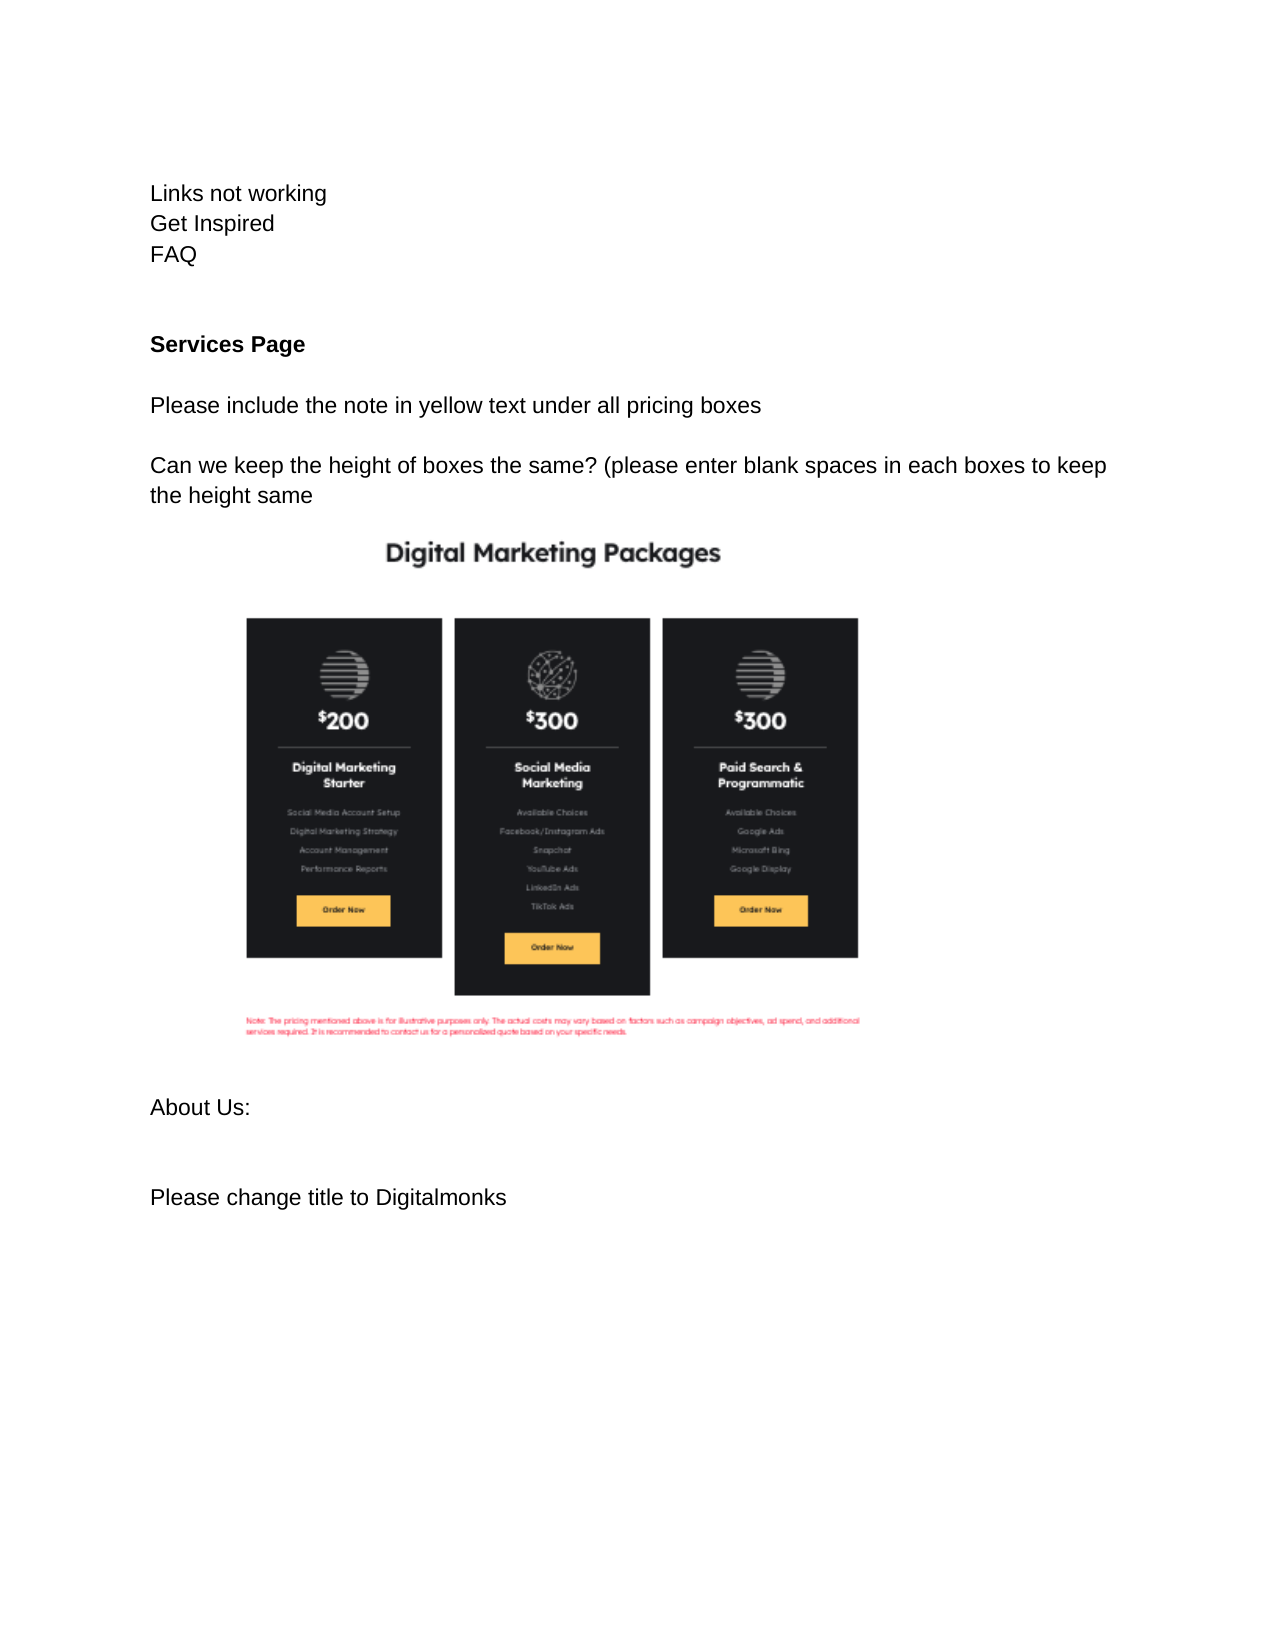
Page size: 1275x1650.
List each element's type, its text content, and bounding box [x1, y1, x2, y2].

text Please change title to Digitalmonks [150, 1184, 1125, 1210]
text Please include the note in yellow text under all pricing boxes [150, 392, 1125, 418]
text Services Page [150, 331, 1125, 358]
text Can we keep the height of boxes the same? (please enter blank spaces in each boxes to keep the height same [150, 452, 1125, 509]
text About Us: [150, 1093, 1125, 1120]
text FAQ [150, 241, 1125, 267]
text Links not working [150, 180, 1125, 207]
picture [150, 512, 985, 1060]
text Get Inspired [150, 210, 1125, 237]
